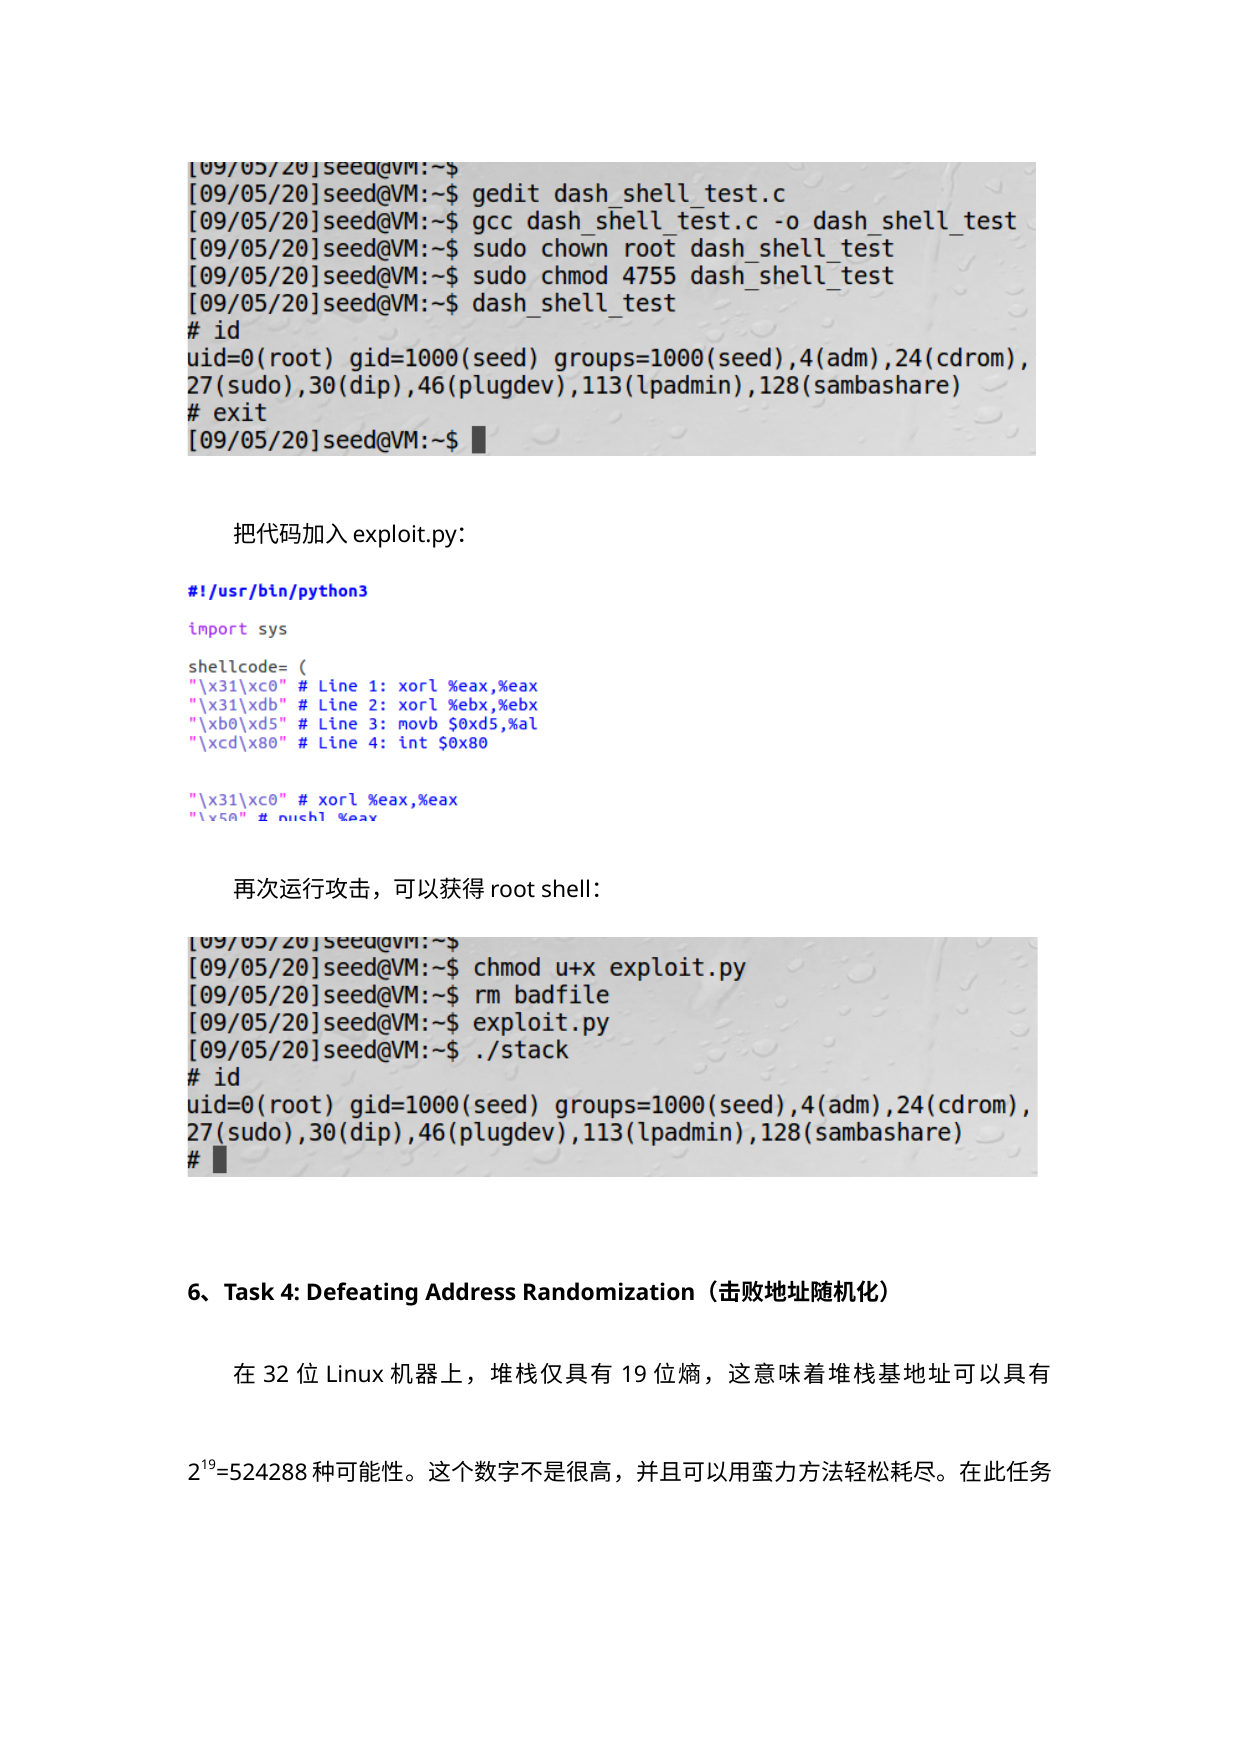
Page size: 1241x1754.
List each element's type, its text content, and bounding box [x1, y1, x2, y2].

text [187, 1340, 1053, 1503]
text 把代码加入exploit.py： [187, 500, 1053, 565]
picture [187, 162, 1036, 456]
picture [187, 582, 624, 821]
text 6、Task 4: Defeating Address Randomization（击败地址随机化） [187, 1258, 1053, 1323]
picture [187, 937, 1038, 1177]
text 再次运行攻击，可以获得root shell： [187, 855, 1053, 920]
